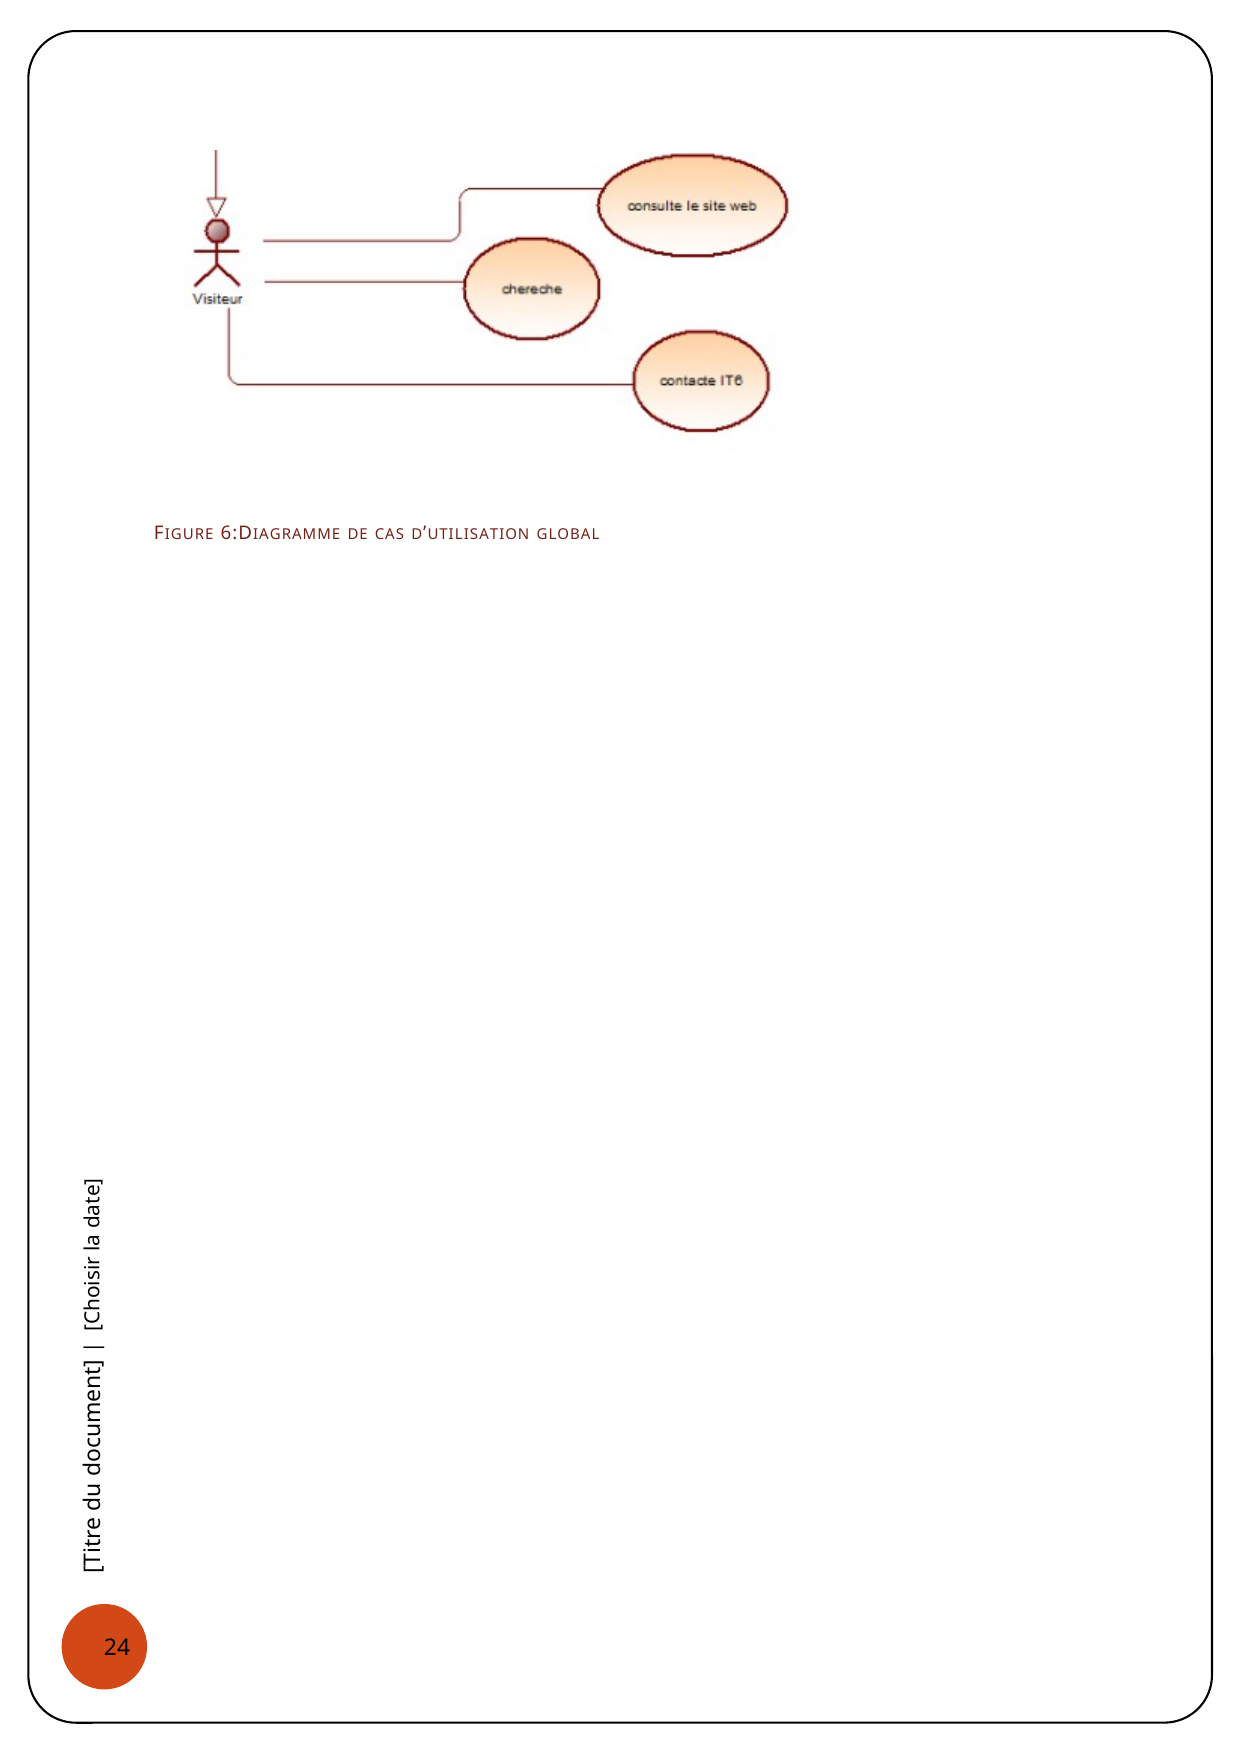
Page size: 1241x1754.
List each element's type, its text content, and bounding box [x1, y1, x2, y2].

picture [147, 150, 1089, 465]
